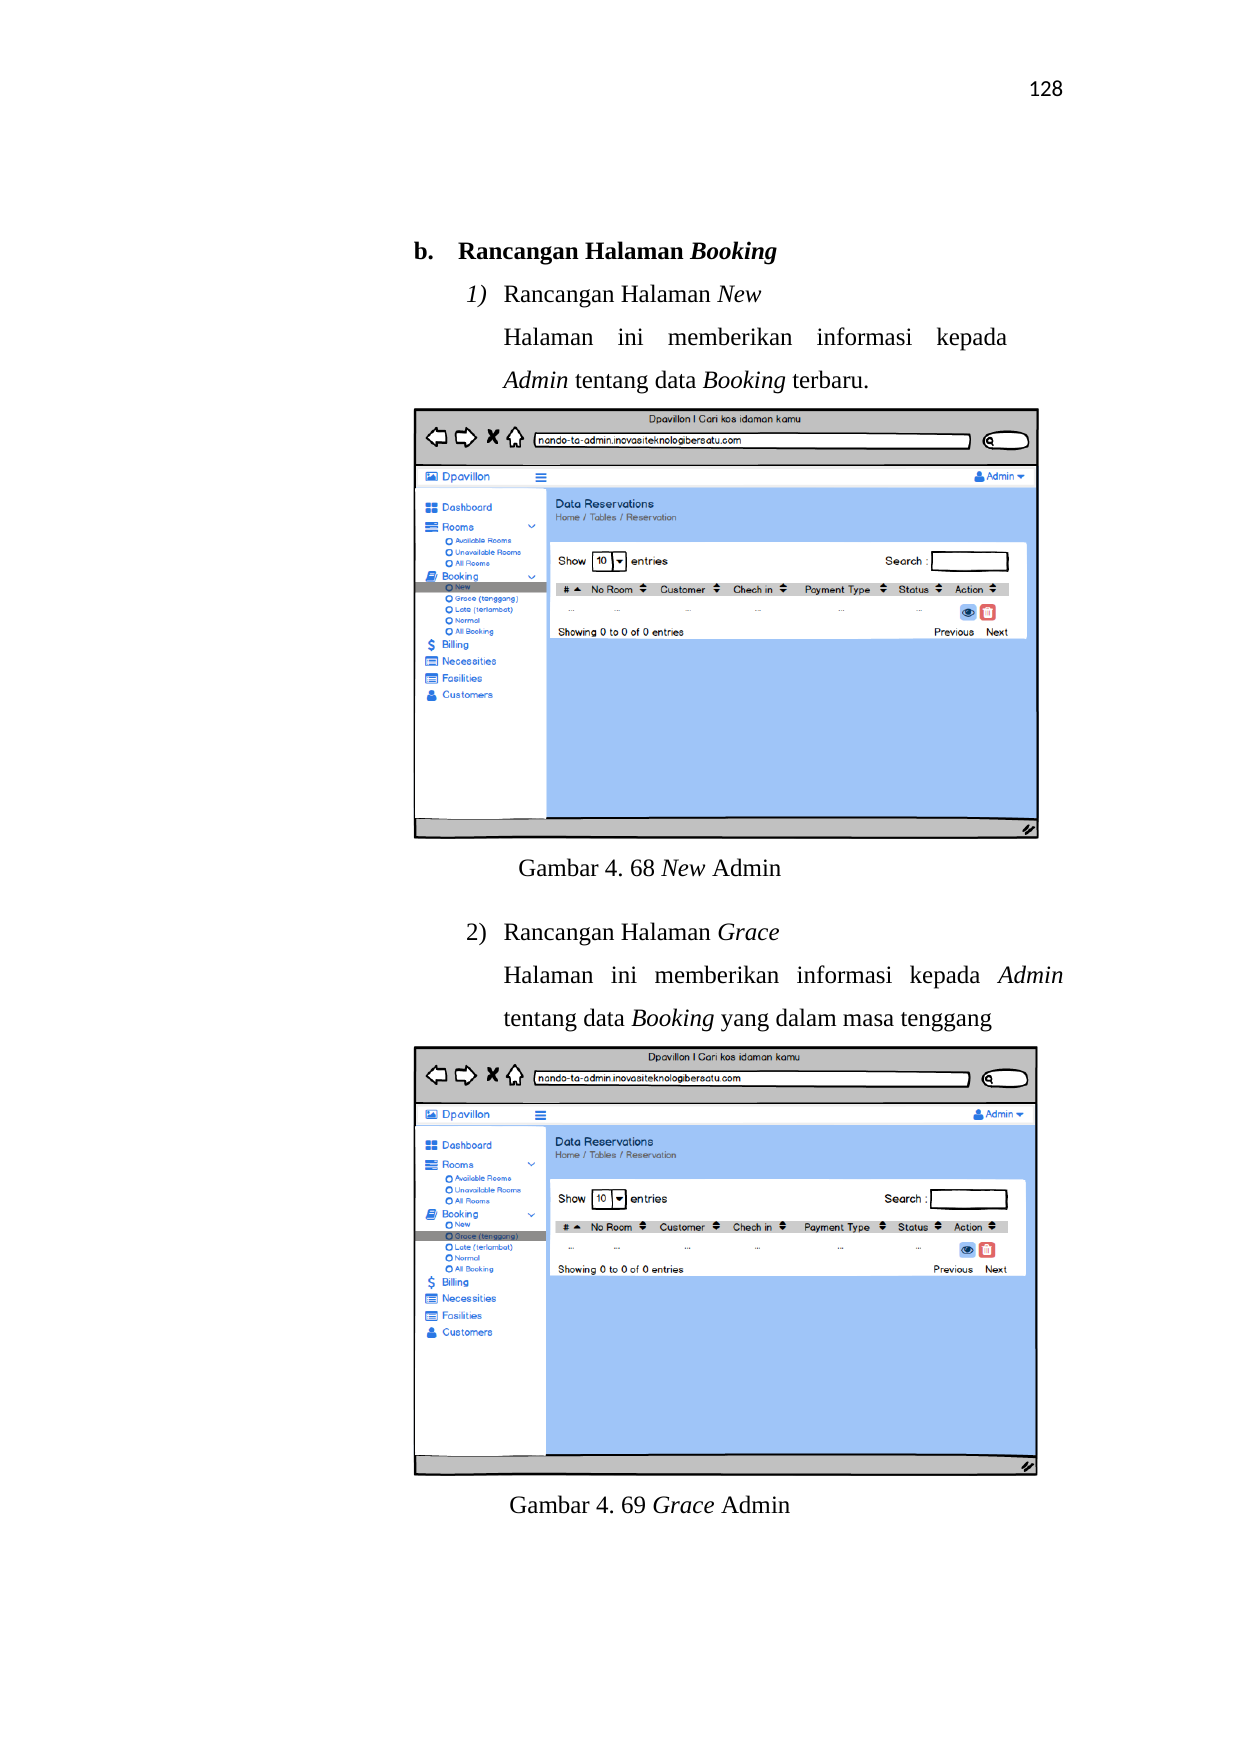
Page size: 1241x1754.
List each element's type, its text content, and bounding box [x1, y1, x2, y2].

text Halaman ini memberikan informasi kepada Admin tentang data Booking terbaru. [503, 322, 1007, 394]
list Rancangan Halaman Booking [413, 236, 1063, 265]
picture [413, 408, 1039, 839]
list Rancangan Halaman New [466, 279, 1007, 308]
list Rancangan Halaman Grace [466, 917, 1063, 946]
text Gambar 4. 68 New Admin [236, 853, 1063, 882]
text Gambar 4. 69 Grace Admin [236, 1490, 1063, 1519]
picture [413, 1046, 1038, 1476]
text Halaman ini memberikan informasi kepada Admin tentang data Booking yang dalam masa tenggang [503, 960, 1063, 1032]
